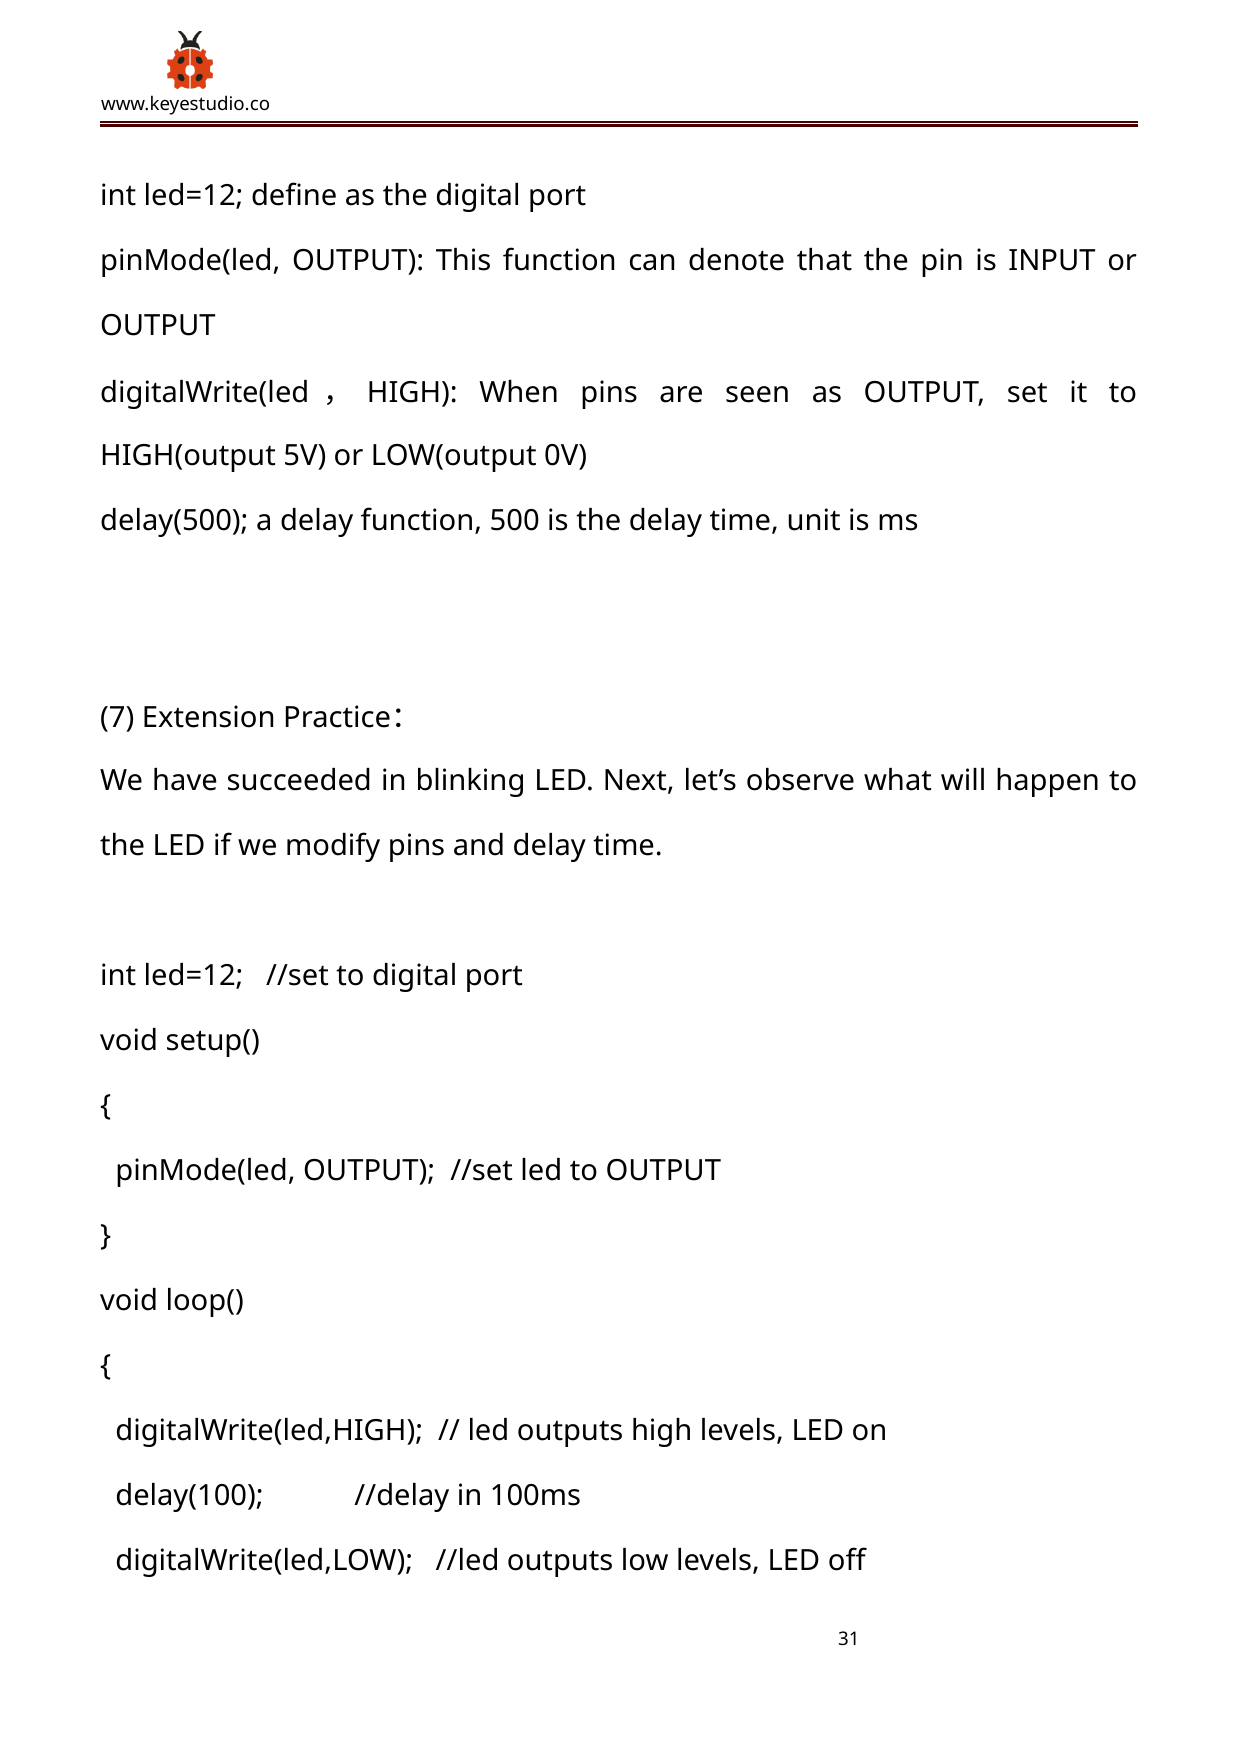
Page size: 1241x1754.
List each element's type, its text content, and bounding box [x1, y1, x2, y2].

text { [100, 1072, 1138, 1137]
text int led=12; //set to digital port [100, 942, 1138, 1007]
text } [100, 1202, 1138, 1267]
text void loop() [100, 1267, 1138, 1332]
text digitalWrite(led,LOW); //led outputs low levels, LED off [100, 1527, 1138, 1592]
text pinMode(led, OUTPUT): This function can denote that the pin is INPUT or OUTPUT [100, 227, 1138, 357]
text (7) Extension Practice： [100, 682, 1138, 747]
text digitalWrite(led,HIGH); // led outputs high levels, LED on [100, 1397, 1138, 1462]
text We have succeeded in blinking LED. Next, let’s observe what will happen to the LED if we modify pins and delay time. [100, 747, 1138, 877]
text delay(500); a delay function, 500 is the delay time, unit is ms [100, 487, 1138, 552]
text { [100, 1332, 1138, 1397]
text digitalWrite(led，HIGH): When pins are seen as OUTPUT, set it to HIGH(output 5V) or LOW(output 0V) [100, 357, 1138, 487]
text int led=12; define as the digital port [100, 162, 1138, 227]
text void setup() [100, 1007, 1138, 1072]
text delay(100); //delay in 100ms [100, 1462, 1138, 1527]
picture [155, 31, 231, 93]
text pinMode(led, OUTPUT); //set led to OUTPUT [100, 1137, 1138, 1202]
